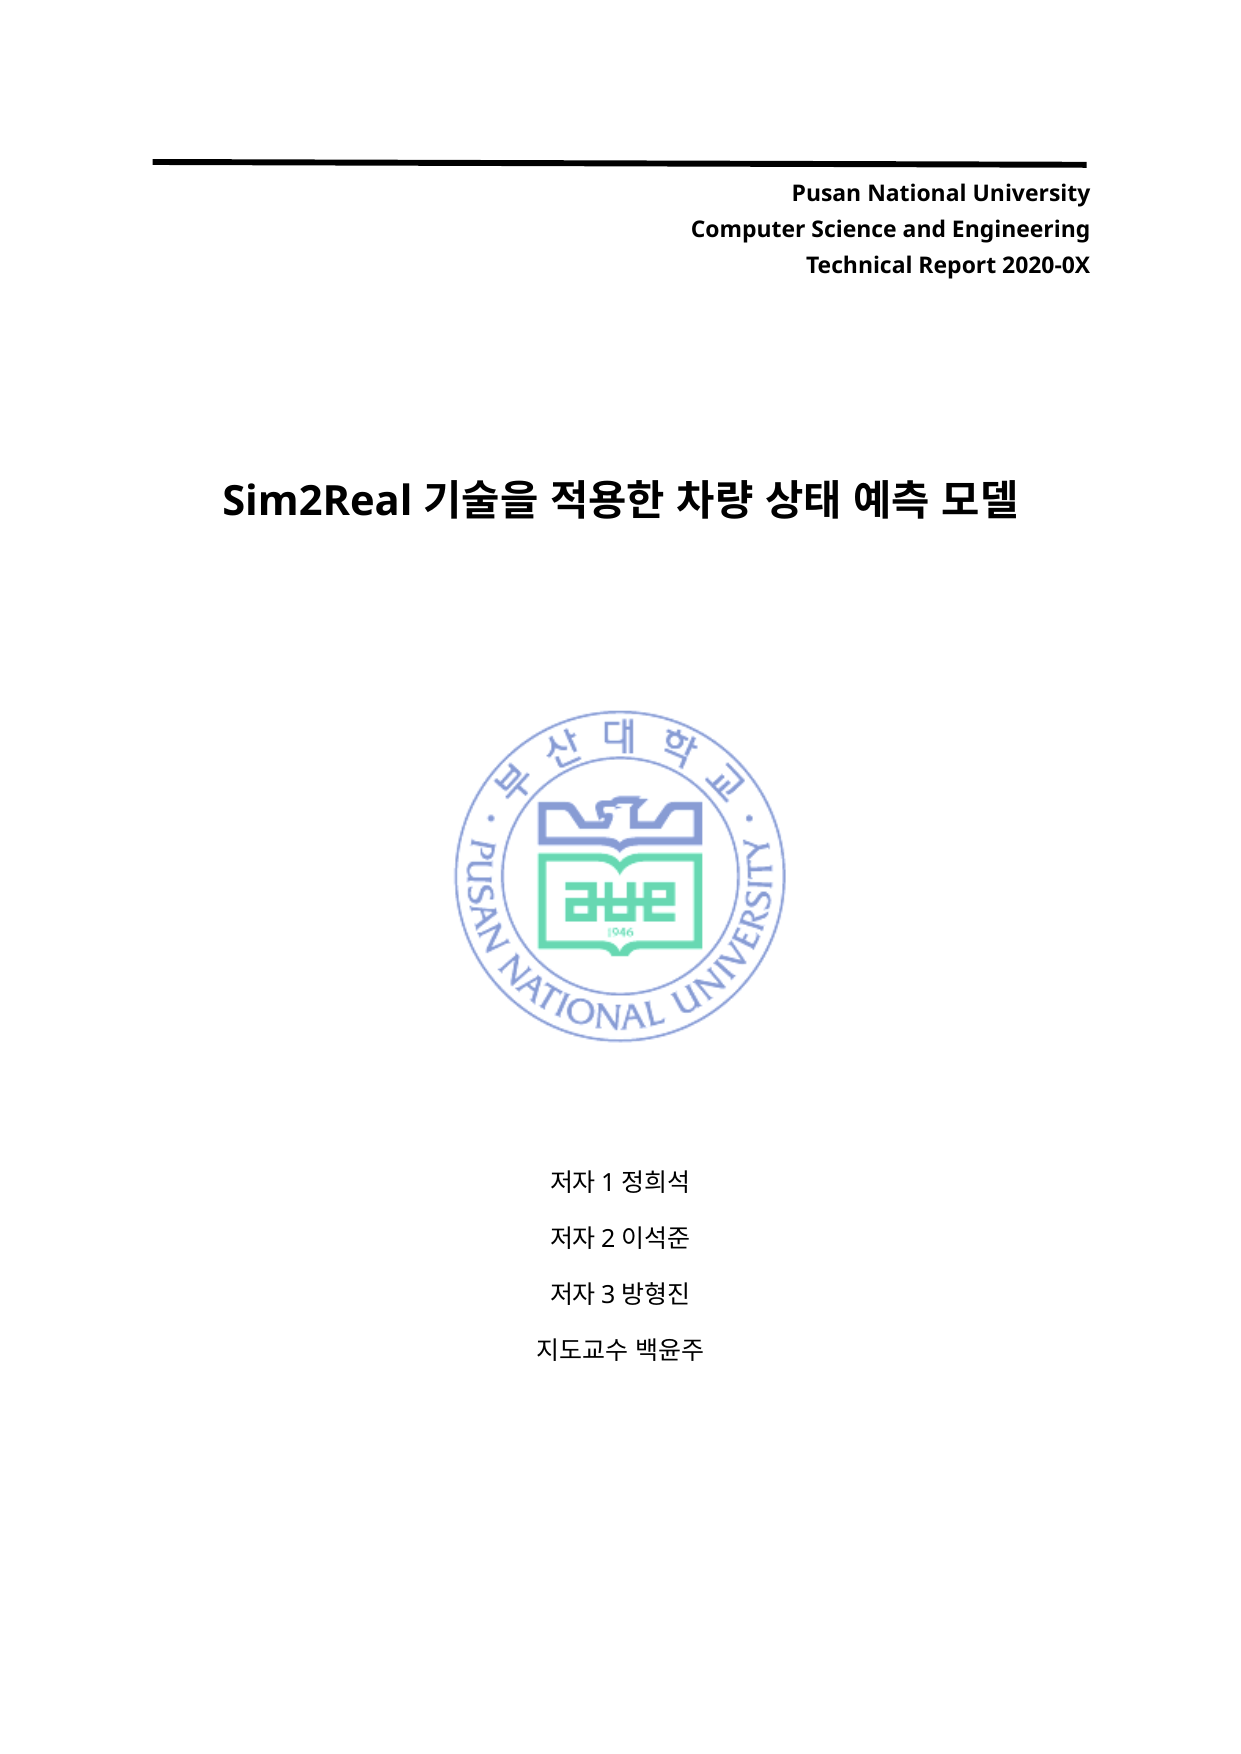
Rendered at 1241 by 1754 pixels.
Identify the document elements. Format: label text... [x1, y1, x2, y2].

text 저자1 정희석 [150, 1163, 1090, 1199]
text Pusan National University Computer Science and Engineering Technical Report 2020-0X [652, 177, 1090, 280]
text 저자3 방형진 [150, 1274, 1090, 1311]
text 지도교수 백윤주 [150, 1330, 1090, 1366]
text 저자2 이석준 [150, 1219, 1090, 1255]
text Sim2Real 기술을 적용한 차량 상태 예측 모델 [150, 467, 1090, 528]
